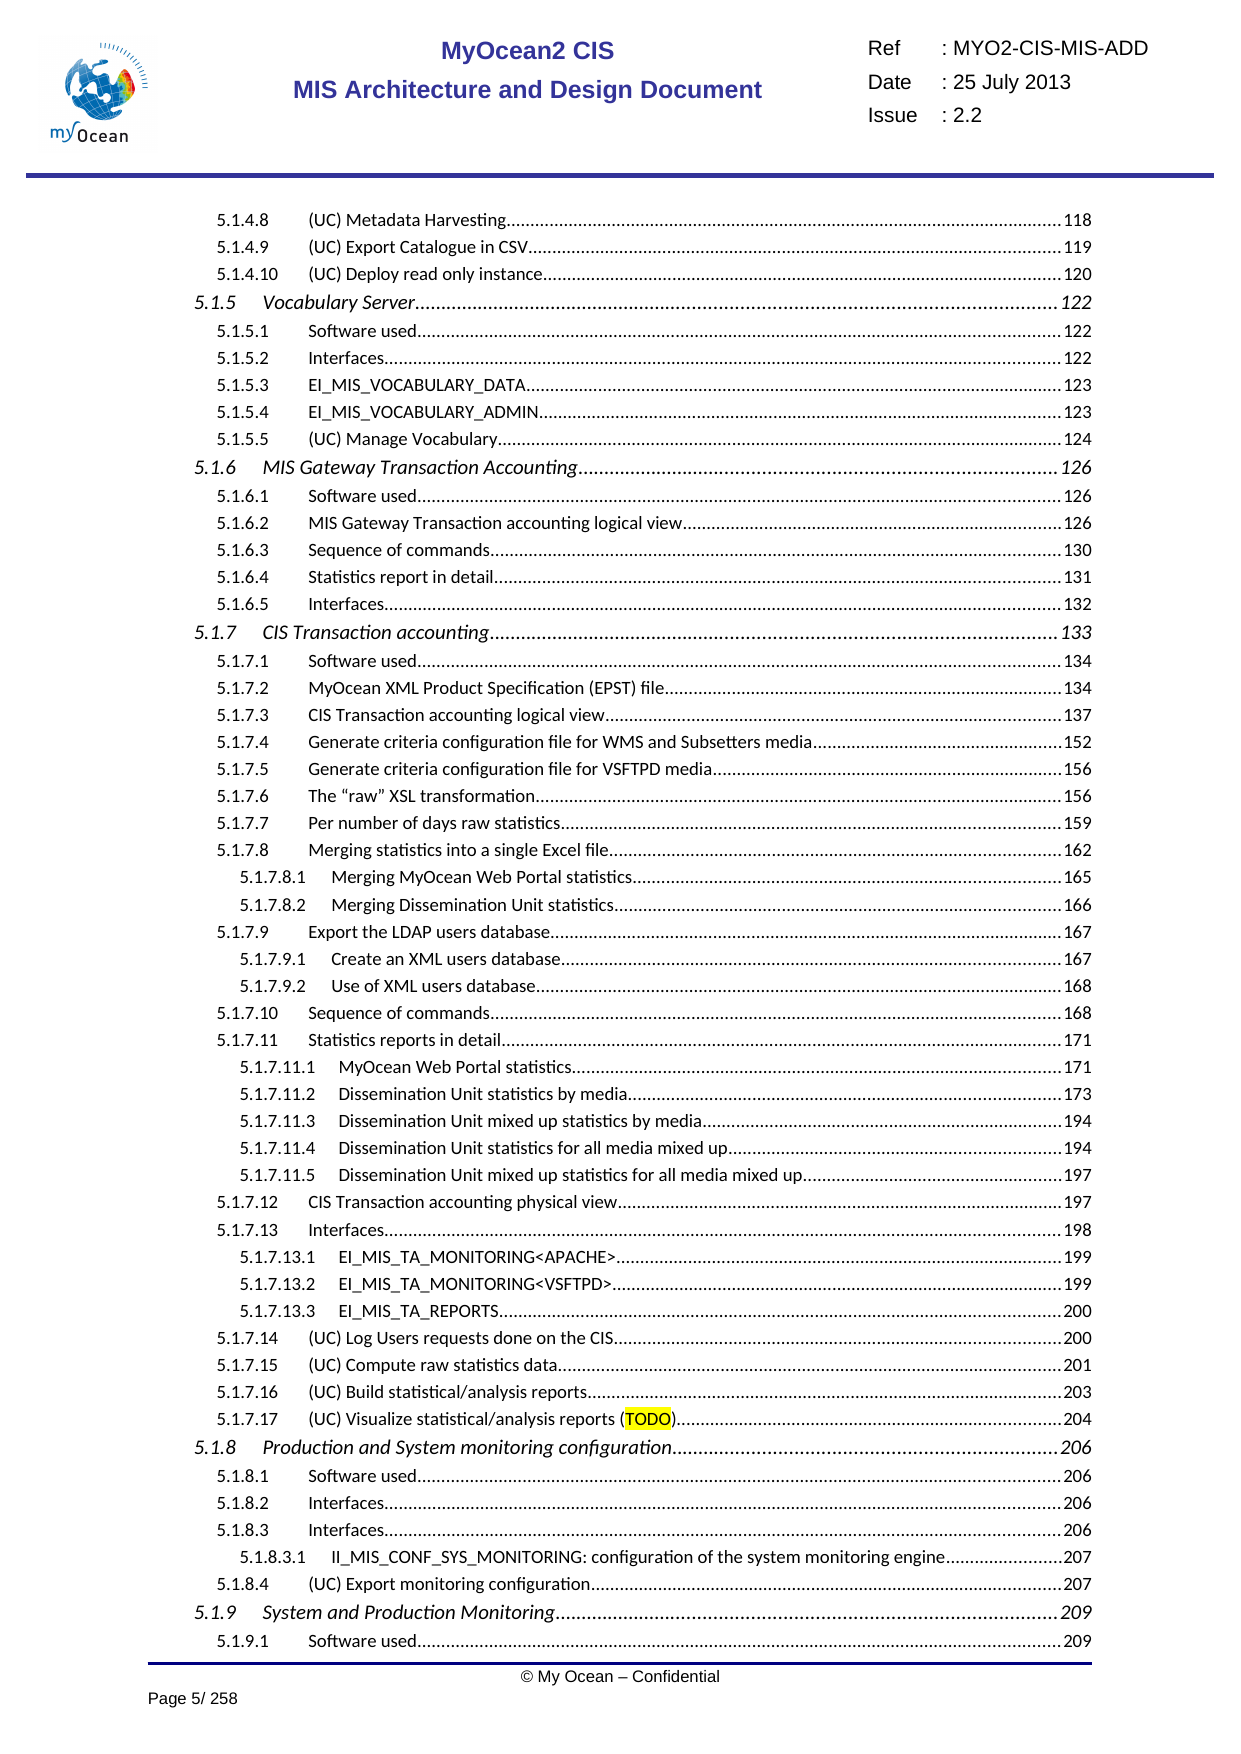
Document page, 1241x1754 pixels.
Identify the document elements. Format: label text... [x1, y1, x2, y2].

text 5.1.7.8.1 Merging MyOcean Web Portal statistics 165 [239, 866, 1092, 888]
text 5.1.7.12 CIS Transaction accounting physical view 197 [216, 1191, 1092, 1213]
text 5.1.7.11.3 Dissemination Unit mixed up statistics by media 194 [239, 1109, 1092, 1132]
picture [37, 35, 158, 153]
text 5.1.5.1 Software used 122 [216, 319, 1092, 342]
text 5.1.7.6 The “raw” XSL transformation 156 [216, 784, 1092, 807]
text 5.1.6 MIS Gateway Transaction Accounting 126 [193, 454, 1092, 480]
text 5.1.8.3.1 II_MIS_CONF_SYS_MONITORING: configuration of the system monitoring engine 207 [239, 1545, 1092, 1568]
text 5.1.7.11.2 Dissemination Unit statistics by media 173 [239, 1082, 1092, 1105]
text 5.1.7.11.1 MyOcean Web Portal statistics 171 [239, 1055, 1092, 1078]
text 5.1.7.9.1 Create an XML users database 167 [239, 947, 1092, 970]
text 5.1.7.13.2 EI_MIS_TA_MONITORING<VSFTPD> 199 [239, 1272, 1092, 1295]
text 5.1.4.10 (UC) Deploy read only instance 120 [216, 262, 1092, 285]
text 5.1.7.8.2 Merging Dissemination Unit statistics 166 [239, 893, 1092, 916]
text 5.1.8.4 (UC) Export monitoring configuration 207 [216, 1572, 1092, 1595]
text 5.1.7.13.1 EI_MIS_TA_MONITORING<APACHE> 199 [239, 1245, 1092, 1268]
text 5.1.7.14 (UC) Log Users requests done on the CIS 200 [216, 1326, 1092, 1349]
text 5.1.9 System and Production Monitoring 209 [193, 1599, 1092, 1625]
text 5.1.7.16 (UC) Build statistical/analysis reports 203 [216, 1380, 1092, 1403]
text 5.1.7.8 Merging statistics into a single Excel file 162 [216, 838, 1092, 861]
text 5.1.8 Production and System monitoring configuration 206 [193, 1434, 1092, 1460]
text 5.1.9.1 Software used 209 [216, 1629, 1092, 1652]
text 5.1.6.2 MIS Gateway Transaction accounting logical view 126 [216, 511, 1092, 534]
text 5.1.7.10 Sequence of commands 168 [216, 1001, 1092, 1024]
text 5.1.7.9 Export the LDAP users database 167 [216, 920, 1092, 943]
text 5.1.7.13.3 EI_MIS_TA_REPORTS 200 [239, 1299, 1092, 1322]
text 5.1.7.5 Generate criteria configuration file for VSFTPD media 156 [216, 757, 1092, 780]
text 5.1.7.17 (UC) Visualize statistical/analysis reports (TODO) 204 [216, 1407, 625, 1430]
text 5.1.7.1 Software used 134 [216, 649, 1092, 672]
text 5.1.8.1 Software used 206 [216, 1464, 1092, 1487]
text 5.1.7.11 Statistics reports in detail 171 [216, 1028, 1092, 1051]
text 5.1.6.1 Software used 126 [216, 484, 1092, 507]
text 5.1.7.4 Generate criteria configuration file for WMS and Subsetters media 152 [216, 730, 1092, 753]
text 5.1.5.3 EI_MIS_VOCABULARY_DATA 123 [216, 373, 1092, 396]
text 5.1.7.9.2 Use of XML users database 168 [239, 974, 1092, 997]
text 5.1.7.17 (UC) Visualize statistical/analysis reports (TODO) 204 [671, 1407, 1092, 1430]
text 5.1.7.2 MyOcean XML Product Specification (EPST) file 134 [216, 676, 1092, 699]
text 5.1.5.4 EI_MIS_VOCABULARY_ADMIN 123 [216, 400, 1092, 423]
text 5.1.7 CIS Transaction accounting 133 [193, 619, 1092, 645]
text 5.1.7.11.5 Dissemination Unit mixed up statistics for all media mixed up 197 [239, 1163, 1092, 1186]
text 5.1.7.13 Interfaces 198 [216, 1218, 1092, 1241]
text 5.1.6.4 Statistics report in detail 131 [216, 565, 1092, 588]
text 5.1.4.8 (UC) Metadata Harvesting 118 [216, 208, 1092, 231]
text 5.1.7.7 Per number of days raw statistics 159 [216, 811, 1092, 834]
text 5.1.8.2 Interfaces 206 [216, 1491, 1092, 1514]
text 5.1.5.5 (UC) Manage Vocabulary 124 [216, 427, 1092, 450]
text 5.1.7.3 CIS Transaction accounting logical view 137 [216, 703, 1092, 726]
text 5.1.7.11.4 Dissemination Unit statistics for all media mixed up 194 [239, 1136, 1092, 1159]
text 5.1.4.9 (UC) Export Catalogue in CSV 119 [216, 235, 1092, 258]
text 5.1.8.3 Interfaces 206 [216, 1518, 1092, 1541]
text 5.1.5 Vocabulary Server 122 [193, 289, 1092, 315]
text 5.1.6.3 Sequence of commands 130 [216, 538, 1092, 561]
text 5.1.7.15 (UC) Compute raw statistics data 201 [216, 1353, 1092, 1376]
text 5.1.5.2 Interfaces 122 [216, 346, 1092, 369]
text 5.1.6.5 Interfaces 132 [216, 592, 1092, 615]
